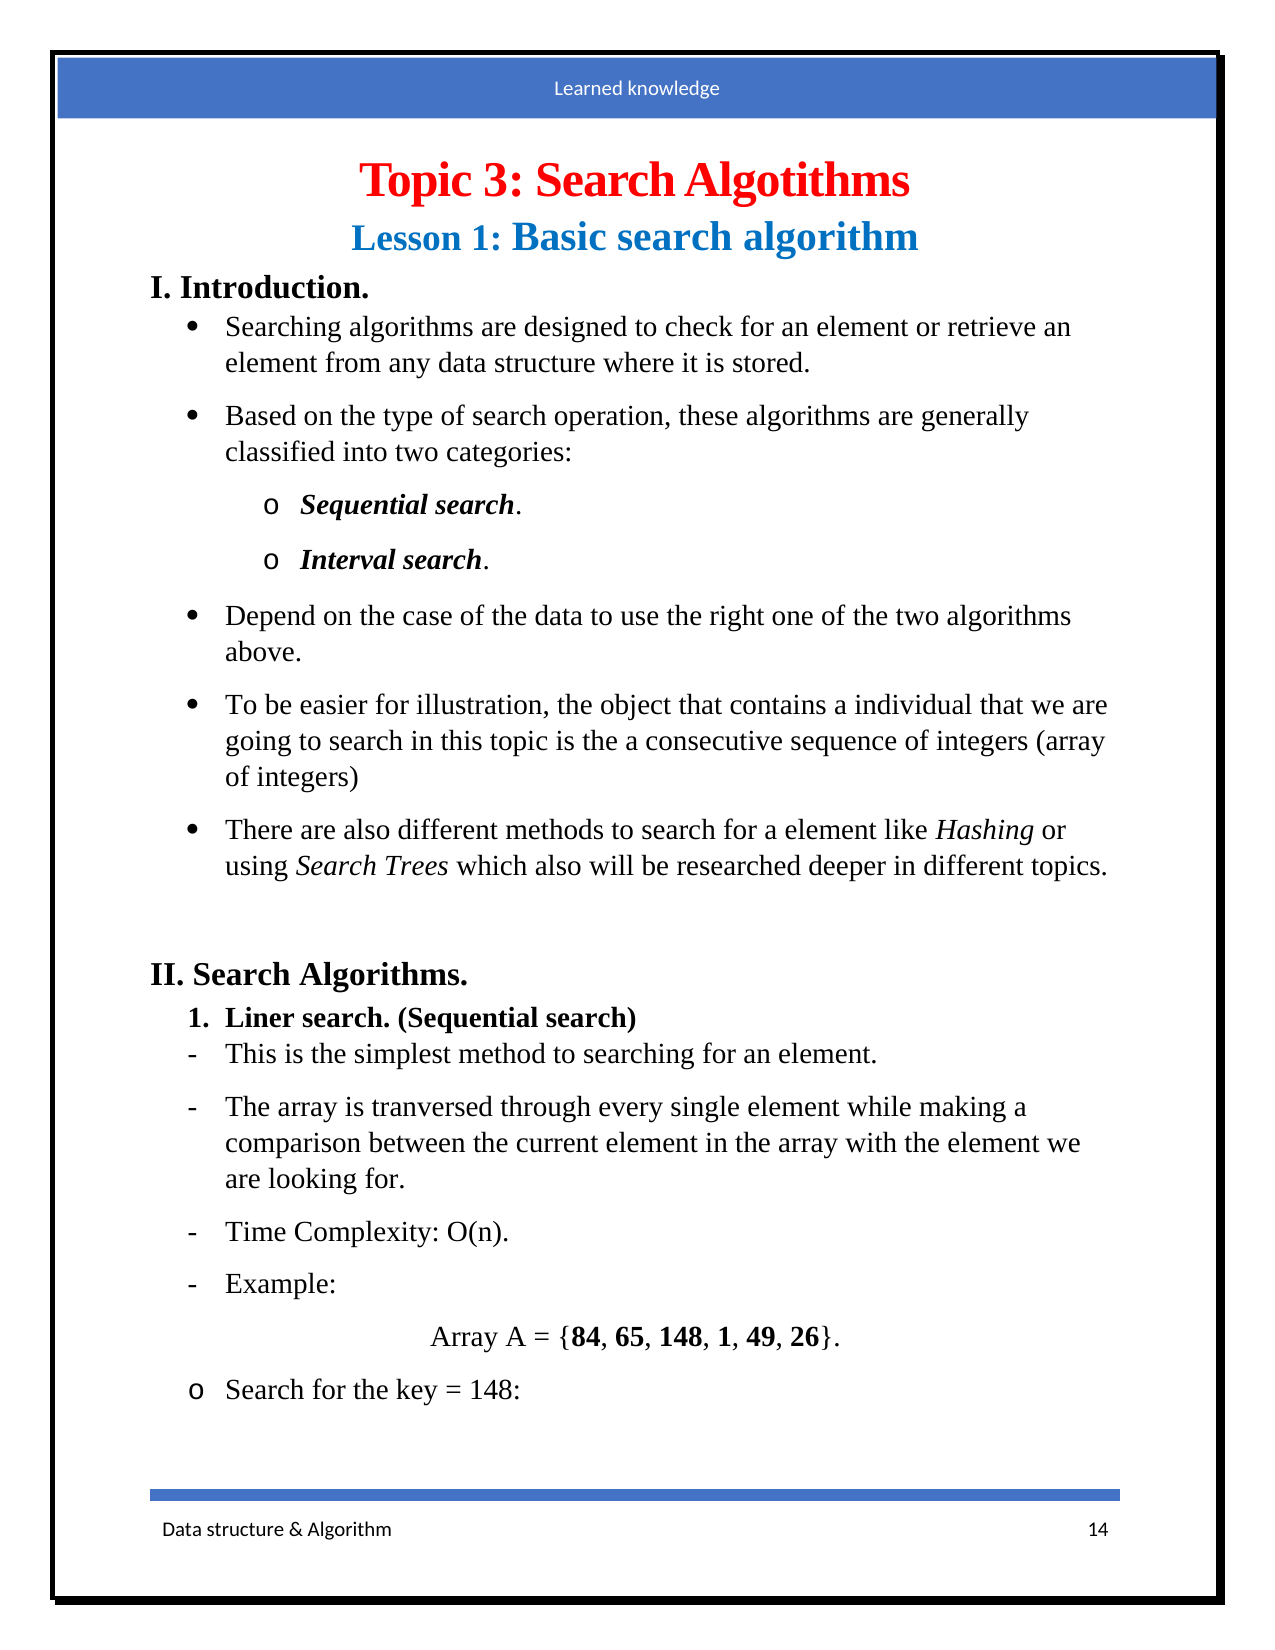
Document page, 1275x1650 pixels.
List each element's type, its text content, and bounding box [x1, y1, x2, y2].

list Time Complexity: O(n). [187, 1214, 1120, 1247]
list Based on the type of search operation, these algorithms are generally classified into two categories: [187, 398, 1120, 468]
list Example: [187, 1267, 1120, 1300]
list Sequential search. [262, 487, 1120, 523]
subtitle Liner search. (Sequential search) [187, 1000, 1120, 1033]
subtitle I. Introduction. [150, 267, 1120, 306]
list To be easier for illustration, the object that contains a individual that we are going to search in this topic is the a consecutive sequence of integers (array of integers) [187, 687, 1120, 793]
subtitle II. Search Algorithms. [150, 954, 1120, 992]
list Searching algorithms are designed to check for an element or retrieve an element from any data structure where it is stored. [187, 309, 1120, 379]
list The array is tranversed through every single element while making a comparison between the current element in the array with the element we are looking for. [187, 1089, 1120, 1194]
list Depend on the case of the data to use the right one of the two algorithms above. [187, 598, 1120, 668]
list Interval search. [262, 542, 1120, 578]
title Topic 3: Search Algotithms [150, 150, 1120, 207]
list This is the simplest method to searching for an element. [187, 1036, 1120, 1069]
list Search for the key = 148: [187, 1372, 1120, 1408]
text Array A = {84, 65, 148, 1, 49, 26}. [150, 1319, 1120, 1353]
list There are also different methods to search for a element like Hashing or using Search Trees which also will be researched deeper in different topics. [187, 812, 1120, 882]
subtitle Lesson 1: Basic search algorithm [150, 212, 1120, 259]
